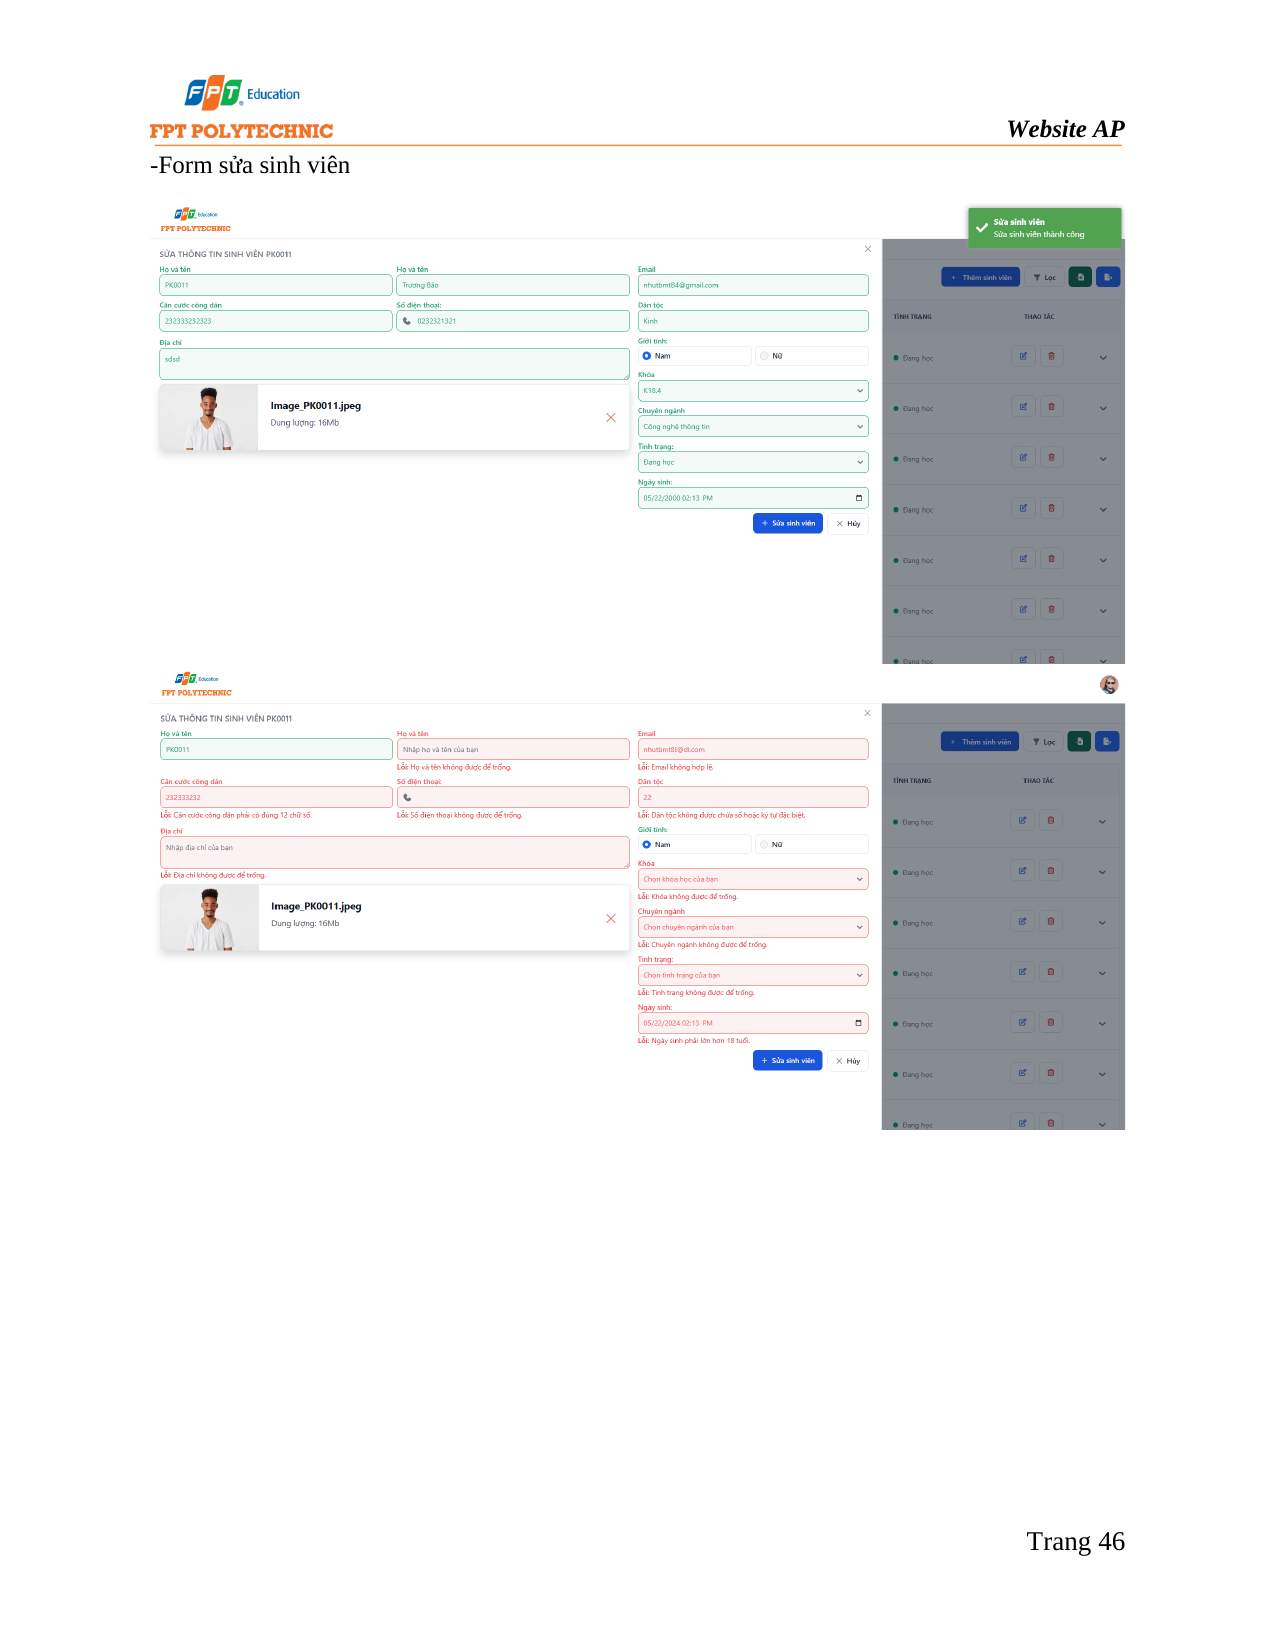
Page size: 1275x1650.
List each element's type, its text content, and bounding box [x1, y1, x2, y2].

picture [150, 75, 333, 138]
picture [150, 668, 1125, 1130]
picture [150, 203, 1125, 664]
text -Form sửa sinh viên [150, 150, 1125, 179]
